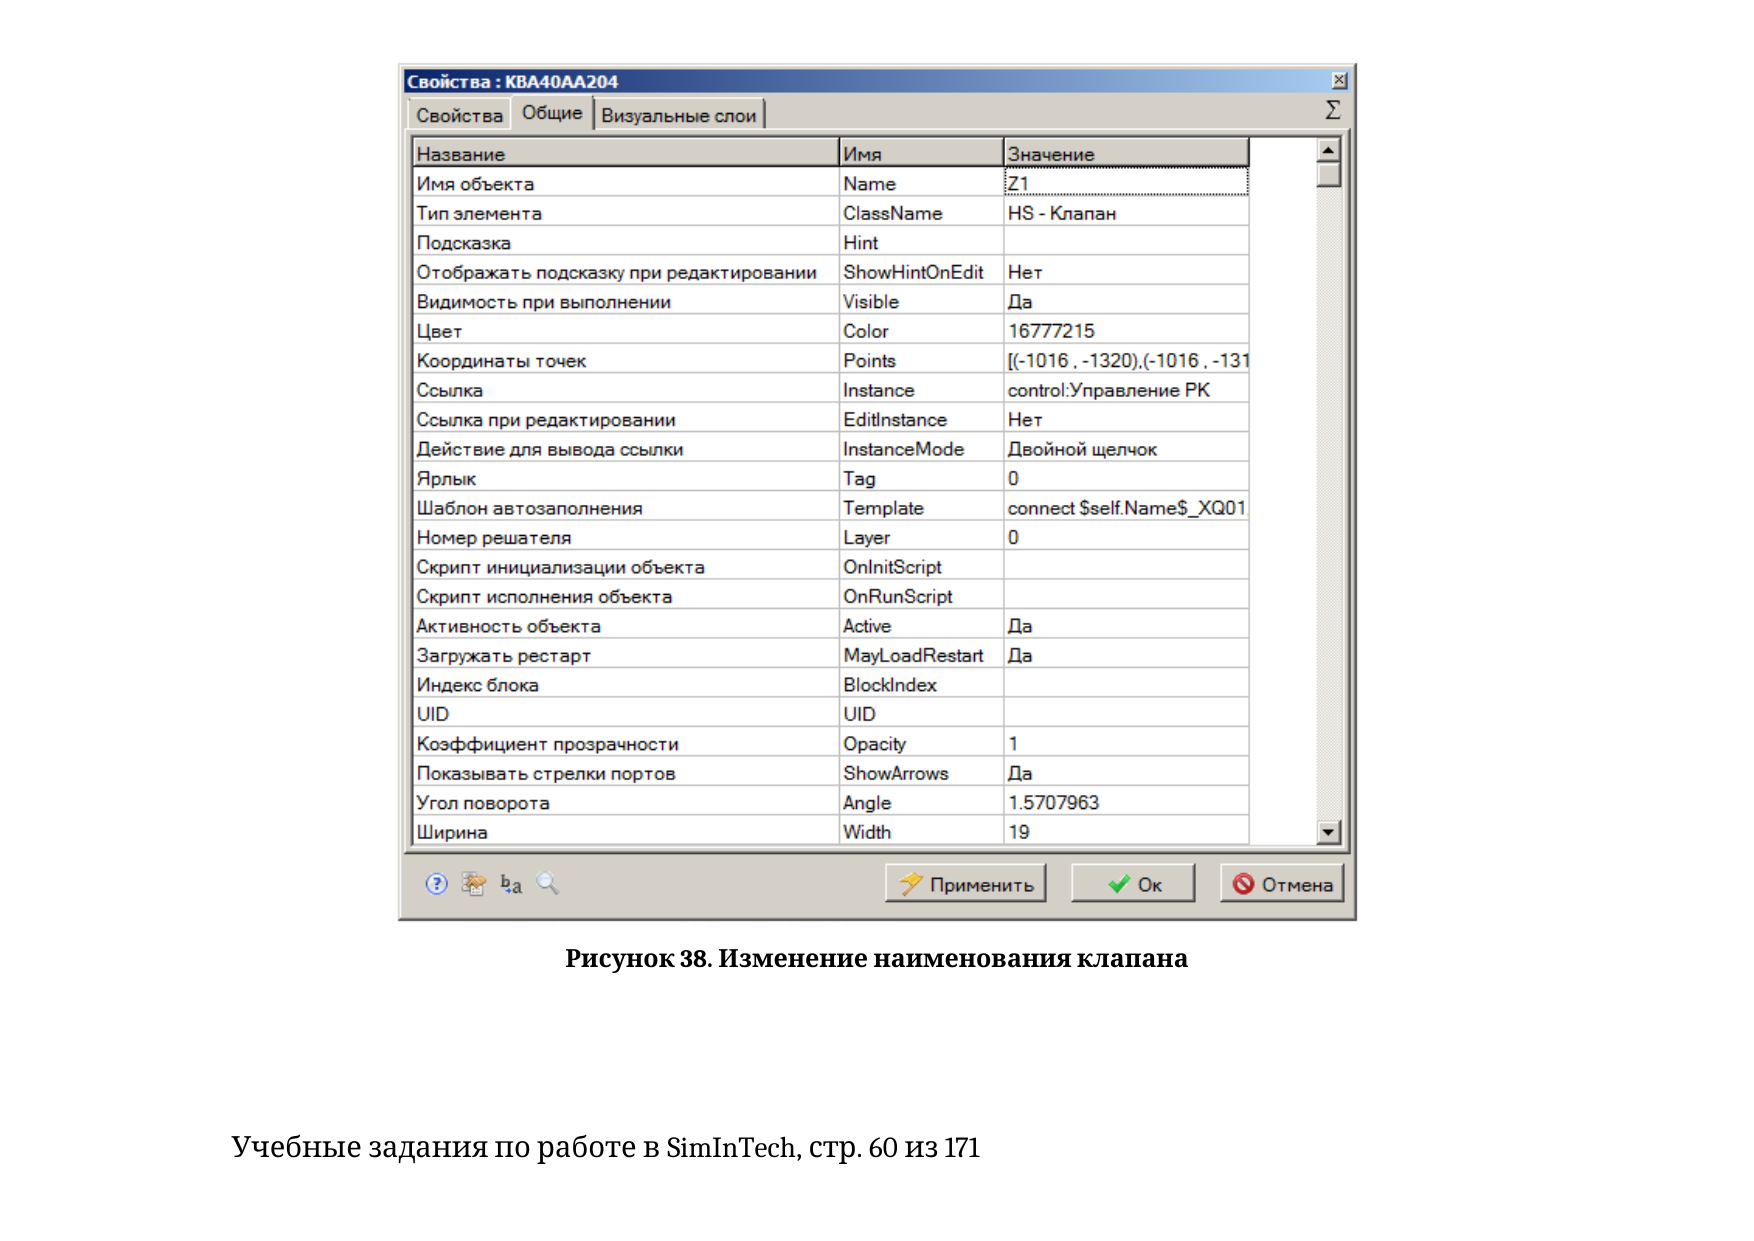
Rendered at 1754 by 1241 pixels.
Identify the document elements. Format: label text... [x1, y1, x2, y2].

text Рисунок 45. Изменение наименования клапана [118, 945, 1636, 974]
picture [389, 51, 1365, 929]
